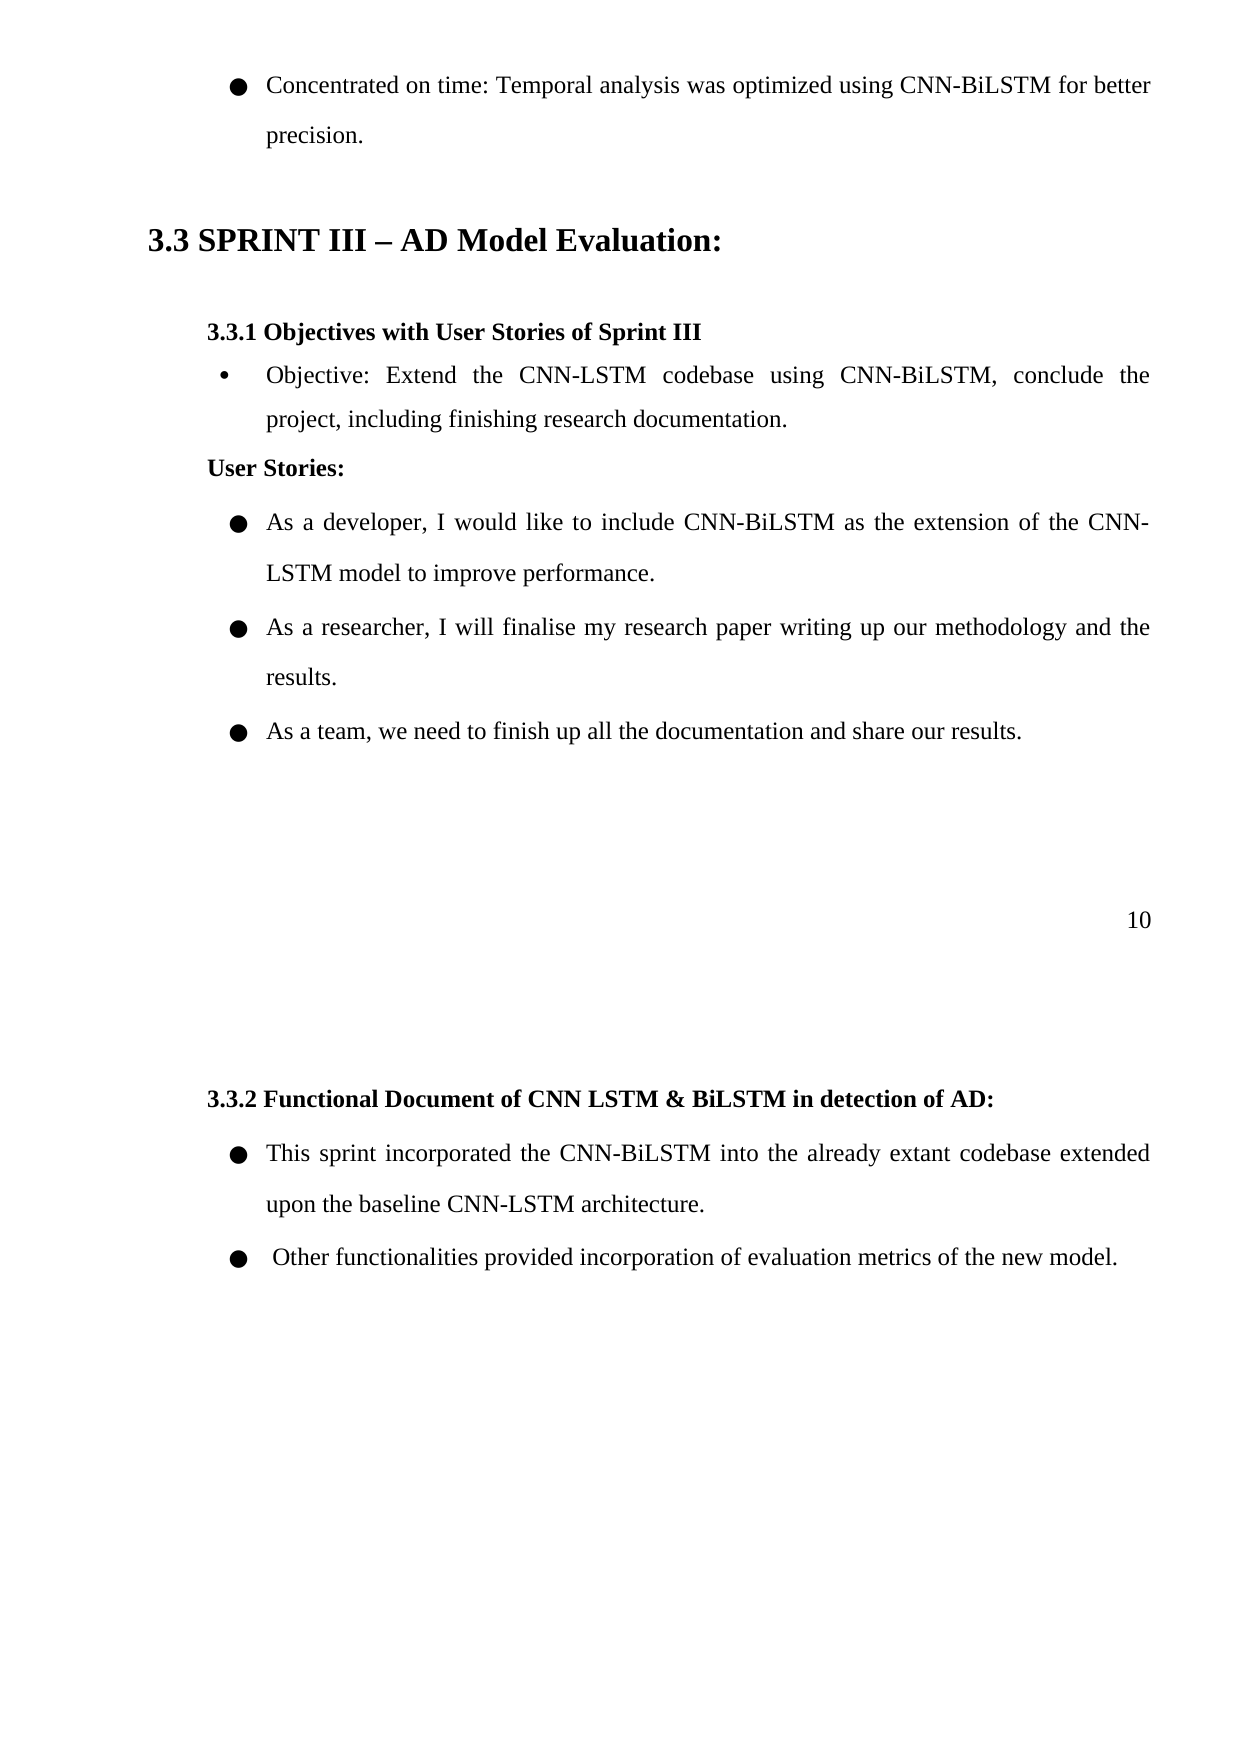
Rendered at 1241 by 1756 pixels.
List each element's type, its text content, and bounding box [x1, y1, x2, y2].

list As a team, we need to finish up all the documentation and share our results. [228, 705, 1151, 752]
list This sprint incorporated the CNN-BiLSTM into the already extant codebase extended upon the baseline CNN-LSTM architecture. [228, 1127, 1151, 1217]
list Concentrated on time: Temporal analysis was optimized using CNN-BiLSTM for better precision. [228, 59, 1151, 149]
subtitle 3.3.1 Objectives with User Stories of Sprint III [188, 317, 1083, 346]
list Objective: Extend the CNN-LSTM codebase using CNN-BiLSTM, conclude the project, including finishing research documentation. [220, 361, 1151, 432]
list As a researcher, I will finalise my research paper writing up our methodology and the results. [228, 601, 1151, 691]
subtitle 3.3.2 Functional Document of CNN LSTM & BiLSTM in detection of AD: [188, 1084, 1083, 1113]
subtitle 3.3 SPRINT III – AD Model Evaluation: [148, 220, 1083, 259]
list As a developer, I would like to include CNN-BiLSTM as the extension of the CNN-LSTM model to improve performance. [228, 496, 1151, 587]
subtitle User Stories: [188, 453, 1083, 482]
text 10 [223, 905, 1151, 934]
list Other functionalities provided incorporation of evaluation metrics of the new model. [228, 1232, 1151, 1279]
